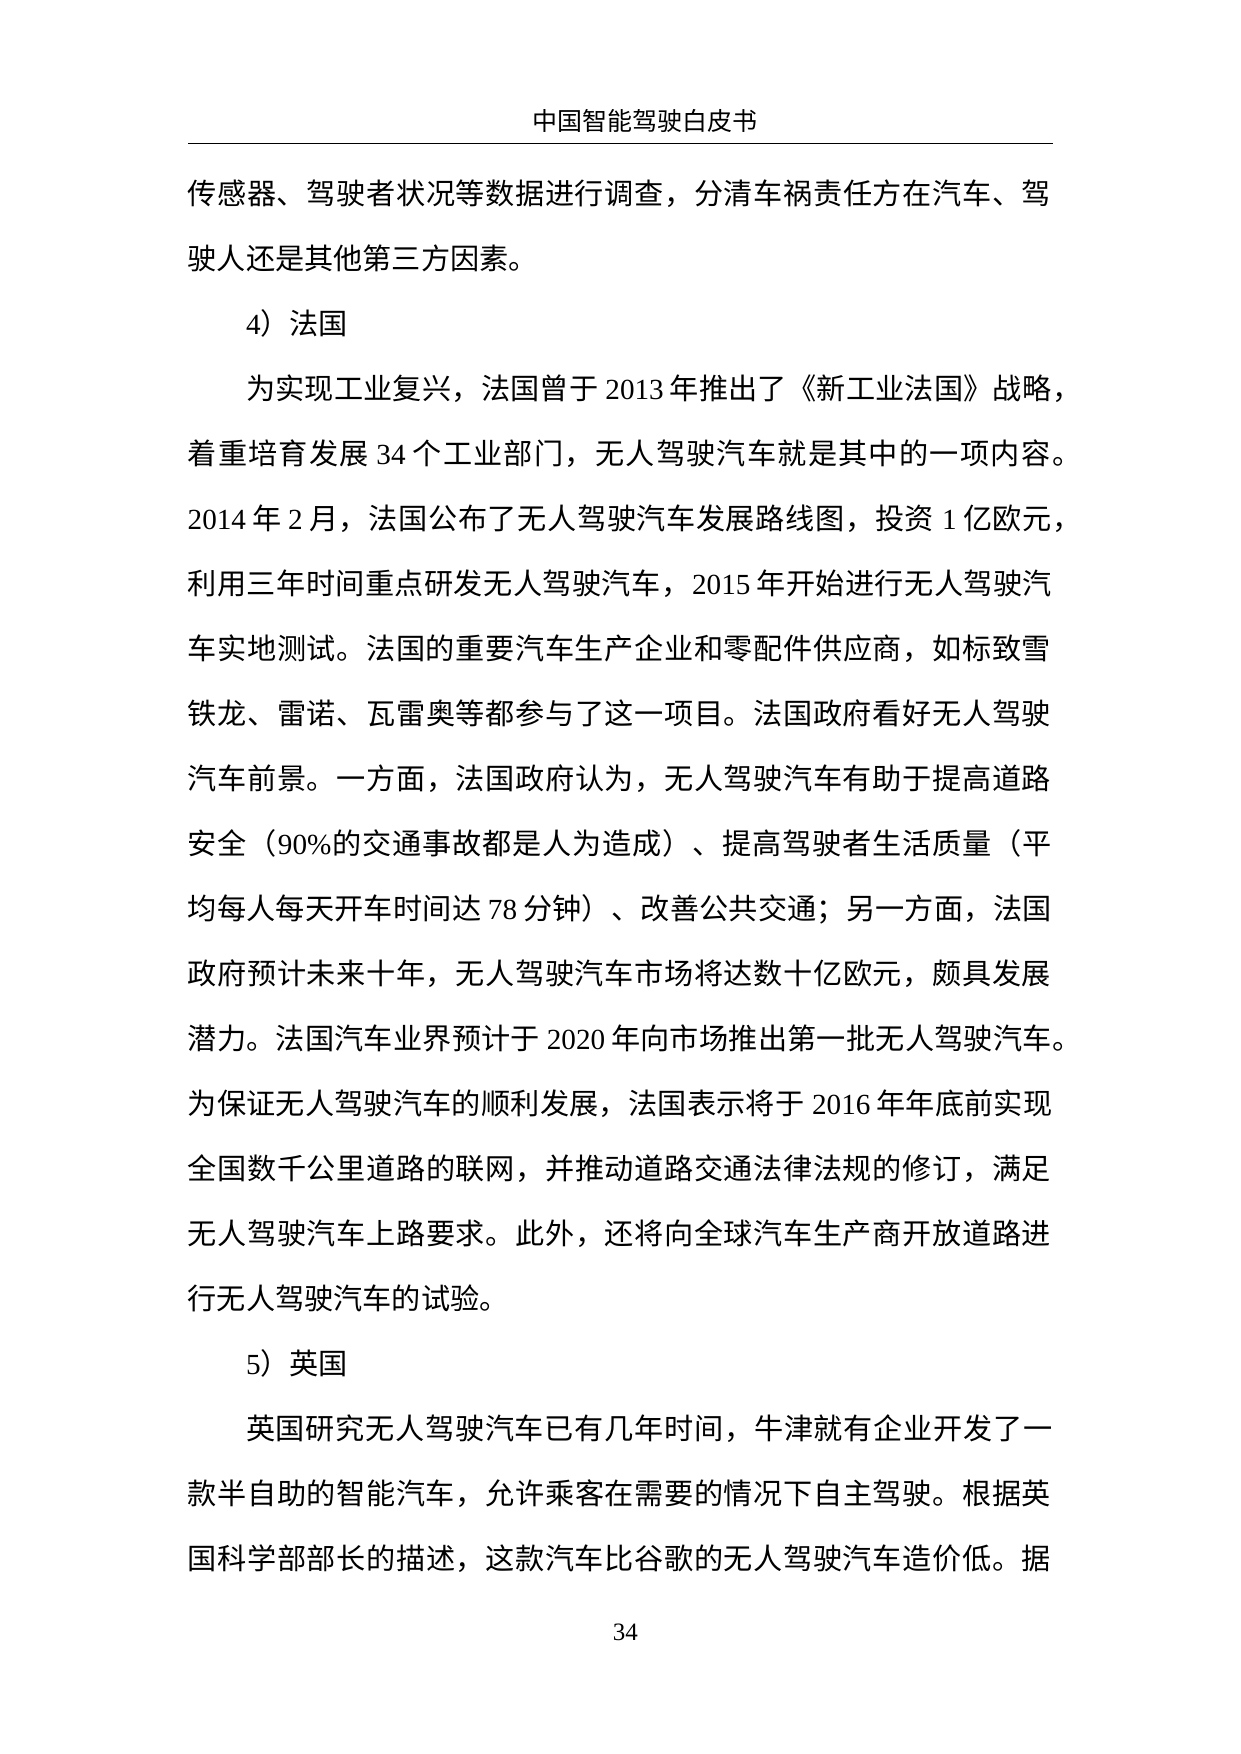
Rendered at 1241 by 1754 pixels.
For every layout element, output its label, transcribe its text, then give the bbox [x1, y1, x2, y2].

text 4）法国 [187, 289, 1053, 354]
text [187, 1394, 1053, 1589]
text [187, 159, 1053, 289]
text 为实现工业复兴，法国曾于2013年推出了《新工业法国》战略，着重培育发展34个工业部门，无人驾驶汽车就是其中的一项内容。2014年2月，法国公布了无人驾驶汽车发展路线图，投资1亿欧元，利用三年时间重点研发无人驾驶汽车，2015年开始进行无人驾驶汽车实地测试。法国的重要汽车生产企业和零配件供应商，如标致雪铁龙、雷诺、瓦雷奥等都参与了这一项目。法国政府看好无人驾驶汽车前景。一方面，法国政府认为，无人驾驶汽车有助于提高道路安全（90%的交通事故都是人为造成）、提高驾驶者生活质量（平均每人每天开车时间达78分钟）、改善公共交通；另一方面，法国政府预计未来十年，无人驾驶汽车市场将达数十亿欧元，颇具发展潜力。法国汽车业界预计于2020年向市场推出第一批无人驾驶汽车。为保证无人驾驶汽车的顺利发展，法国表示将于2016年年底前实现全国数千公里道路的联网，并推动道路交通法律法规的修订，满足无人驾驶汽车上路要求。此外，还将向全球汽车生产商开放道路进行无人驾驶汽车的试验。 [187, 354, 1053, 1329]
text 5）英国 [187, 1329, 1053, 1394]
